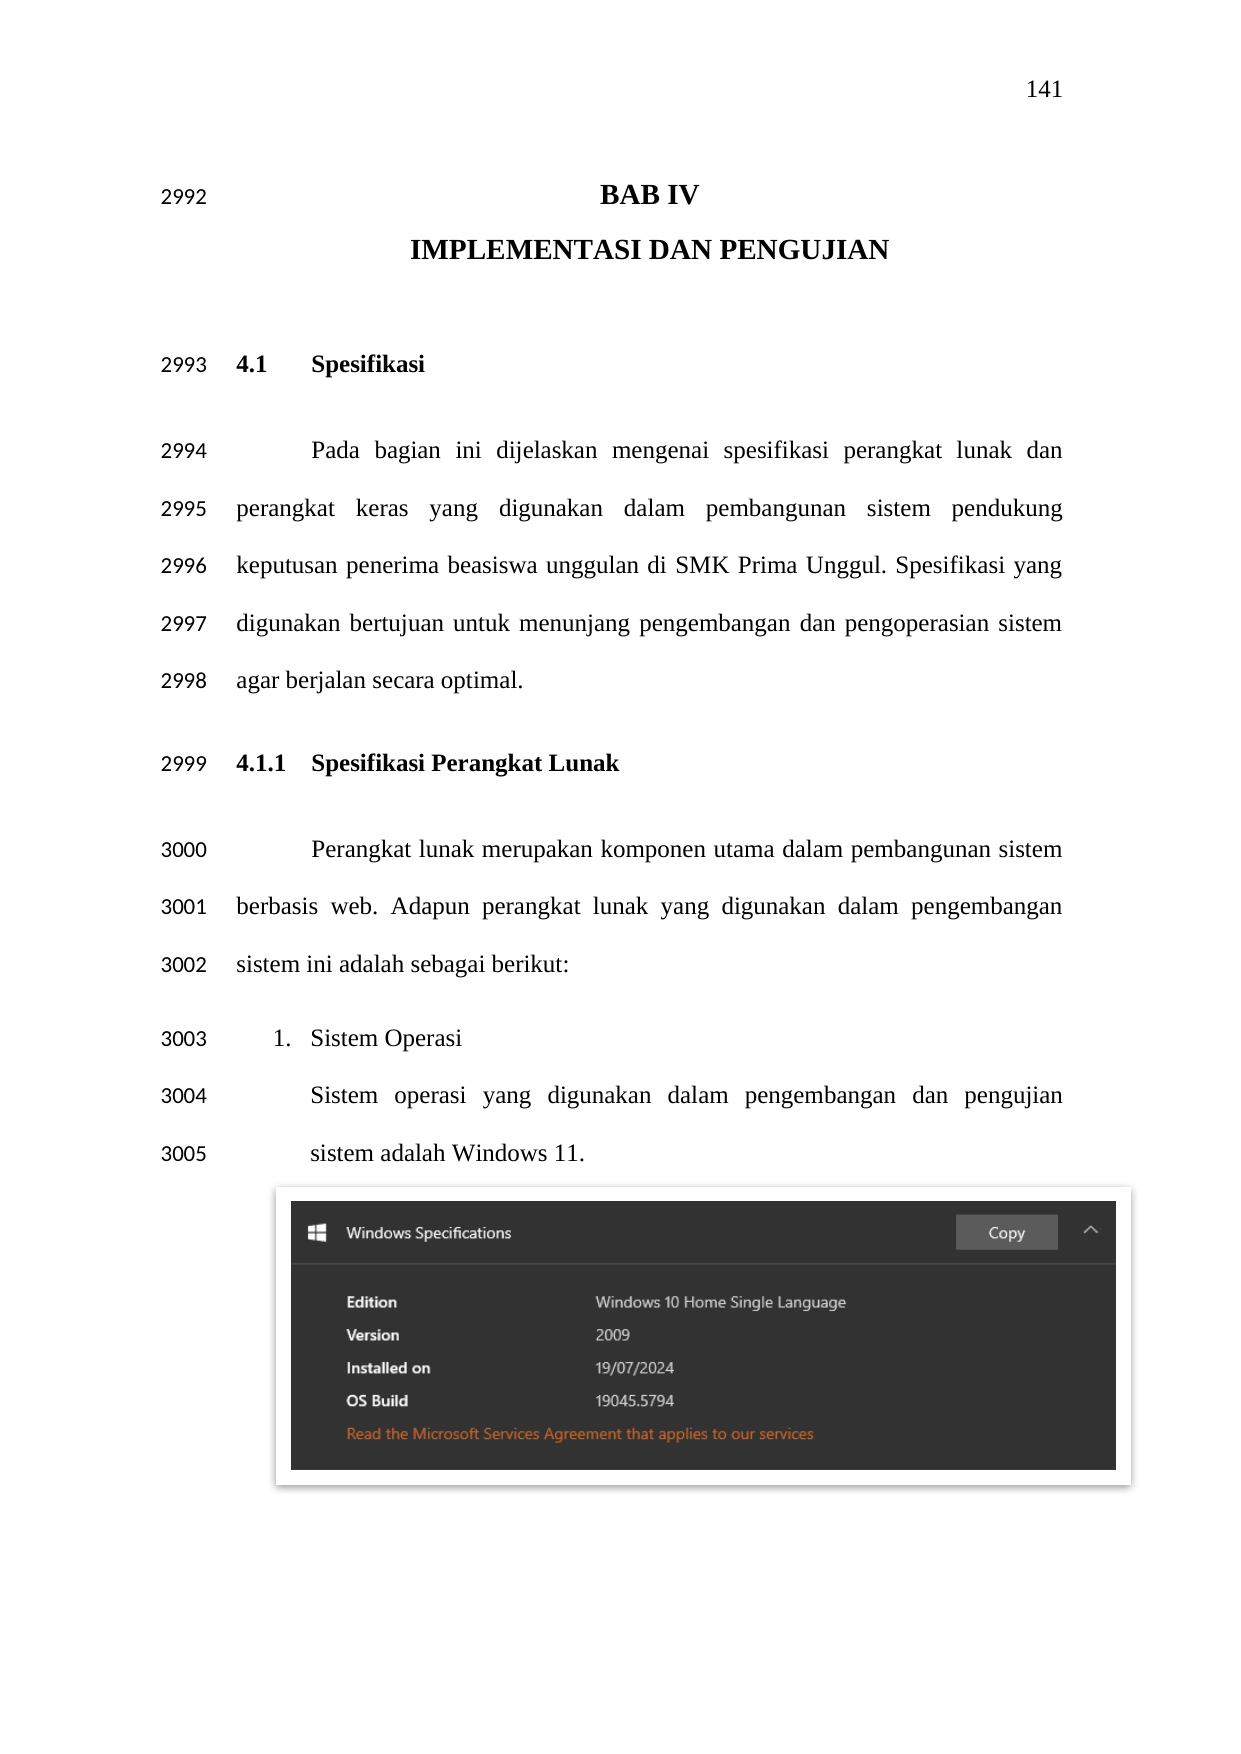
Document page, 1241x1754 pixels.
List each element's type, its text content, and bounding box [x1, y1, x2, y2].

picture [291, 1201, 1116, 1470]
text Pada bagian ini dijelaskan mengenai spesifikasi perangkat lunak dan perangkat keras yang digunakan dalam pembangunan sistem pendukung keputusan penerima beasiswa unggulan di SMK Prima Unggul. Spesifikasi yang digunakan bertujuan untuk menunjang pengembangan dan pengoperasian sistem agar berjalan secara optimal. [236, 435, 1063, 694]
list Sistem Operasi [273, 1023, 1063, 1052]
text Perangkat lunak merupakan komponen utama dalam pembangunan sistem berbasis web. Adapun perangkat lunak yang digunakan dalam pengembangan sistem ini adalah sebagai berikut: [236, 834, 1063, 978]
subtitle BAB IV IMPLEMENTASI DAN PENGUJIAN [236, 177, 1063, 211]
list Sistem operasi yang digunakan dalam pengembangan dan pengujian sistem adalah Windows 11. [310, 1081, 1063, 1167]
subtitle Spesifikasi [236, 349, 1063, 378]
subtitle Spesifikasi Perangkat Lunak [236, 748, 1063, 776]
